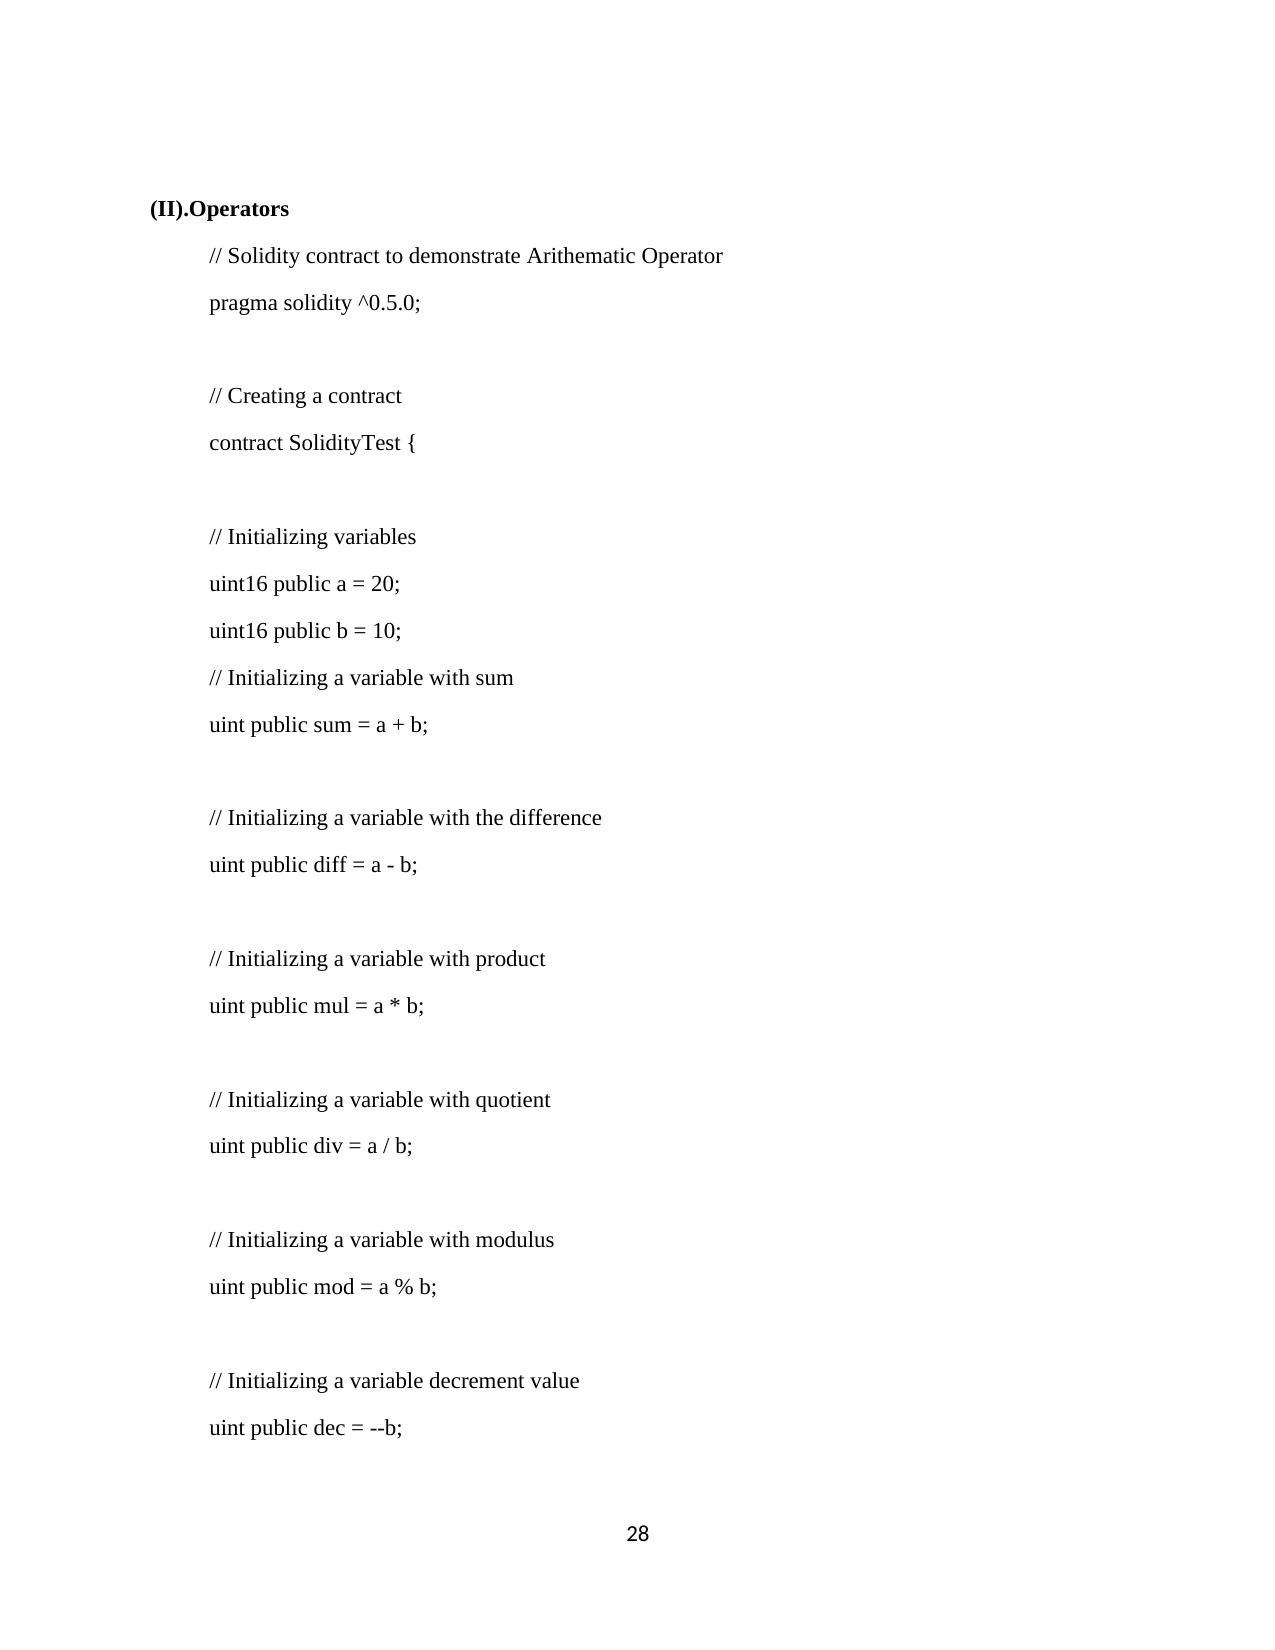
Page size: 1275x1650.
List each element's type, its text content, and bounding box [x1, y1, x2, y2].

text uint public dec = --b; [209, 1414, 1125, 1440]
text // Solidity contract to demonstrate Arithematic Operator [209, 242, 1125, 268]
text // Initializing a variable with the difference [209, 804, 1125, 831]
text uint public div = a / b; [209, 1133, 1125, 1159]
text uint16 public b = 10; [209, 617, 1125, 643]
text pragma solidity ^0.5.0; [209, 289, 1125, 315]
text // Initializing a variable with quotient [209, 1086, 1125, 1112]
text contract SolidityTest {​​ [209, 429, 1125, 456]
text // Initializing a variable with modulus [209, 1226, 1125, 1253]
text // Creating a contract [209, 383, 1125, 409]
text uint public mod = a % b; [209, 1273, 1125, 1299]
text // Initializing a variable with product [209, 945, 1125, 971]
text uint public diff = a - b; [209, 851, 1125, 878]
text uint public mul = a * b; [209, 992, 1125, 1018]
text uint public sum = a + b; [209, 711, 1125, 737]
text // Initializing variables [209, 523, 1125, 549]
text (II).Operators [150, 195, 1125, 221]
text uint16 public a = 20; [209, 570, 1125, 596]
text // Initializing a variable with sum [209, 664, 1125, 690]
text // Initializing a variable decrement value [209, 1367, 1125, 1393]
